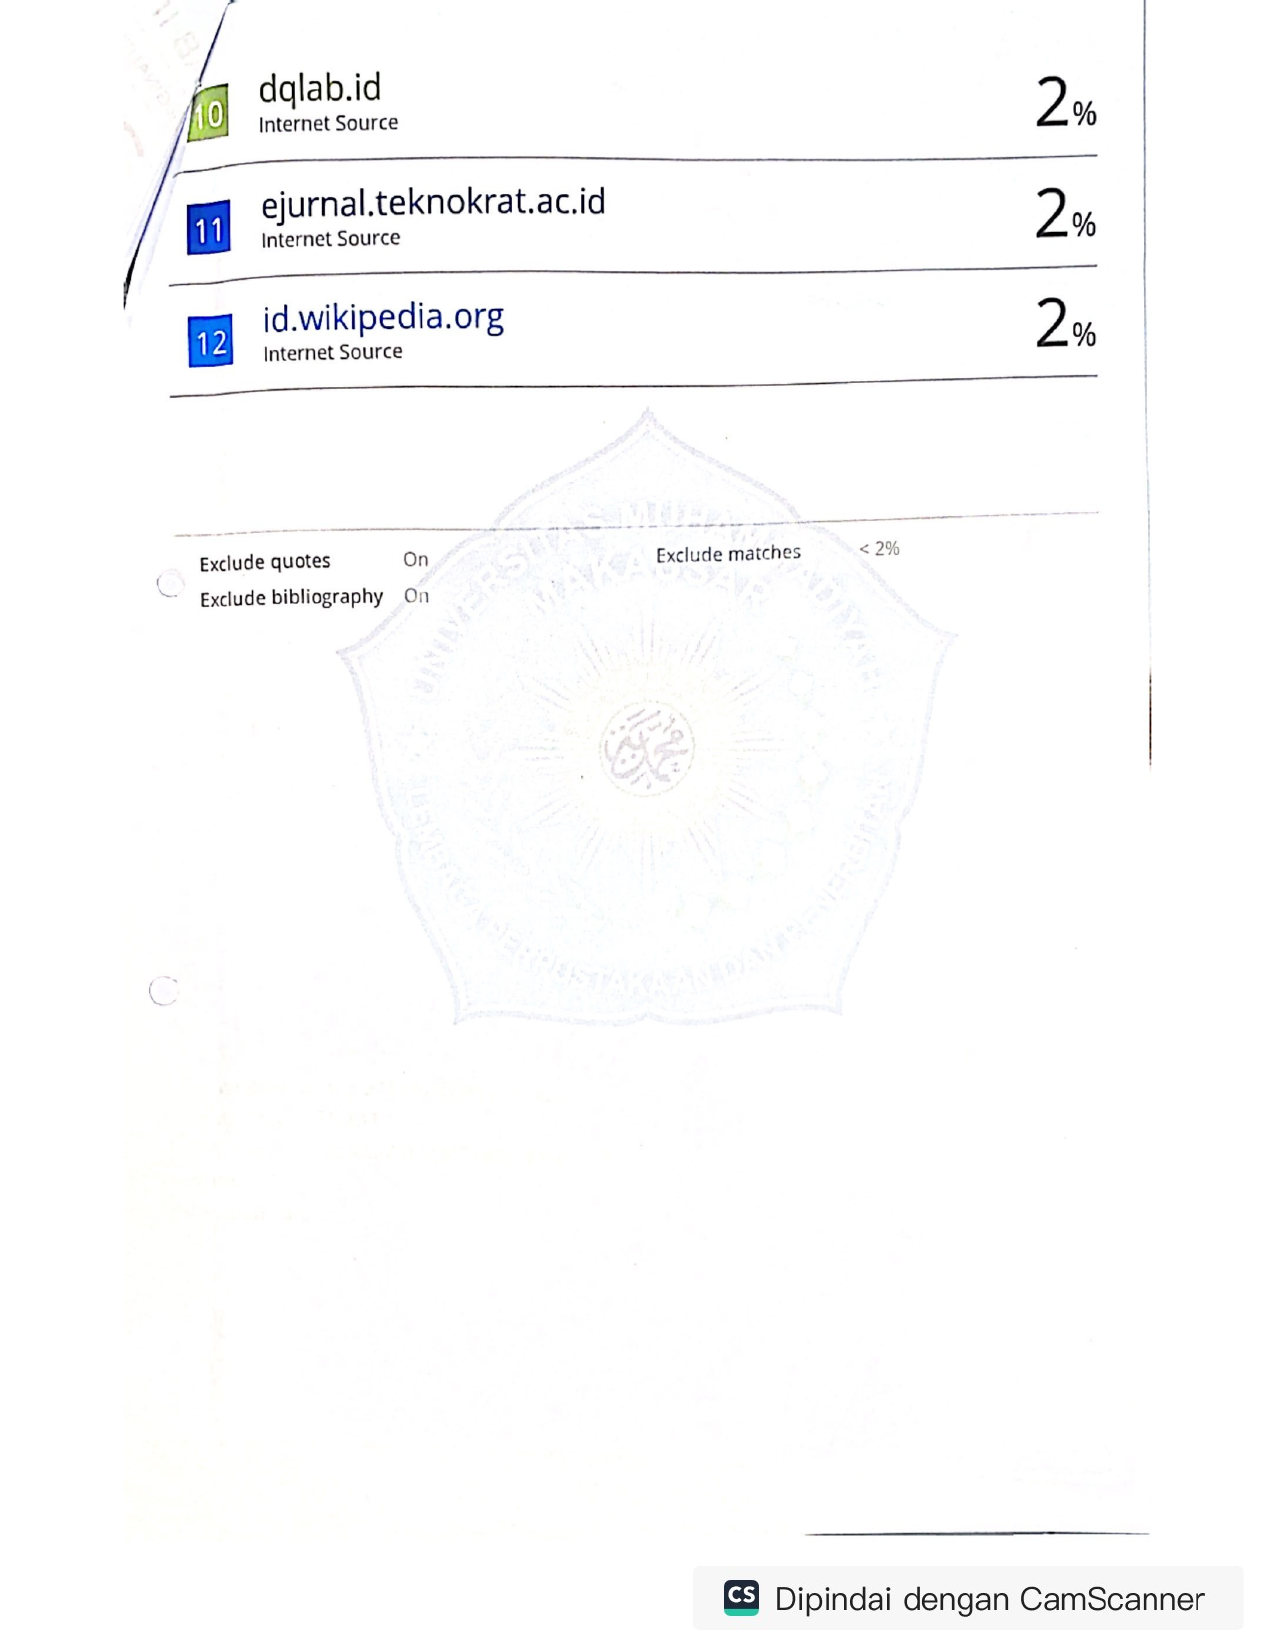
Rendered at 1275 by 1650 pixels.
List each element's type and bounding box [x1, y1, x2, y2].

picture [123, 0, 1152, 1542]
picture [692, 1566, 1244, 1630]
